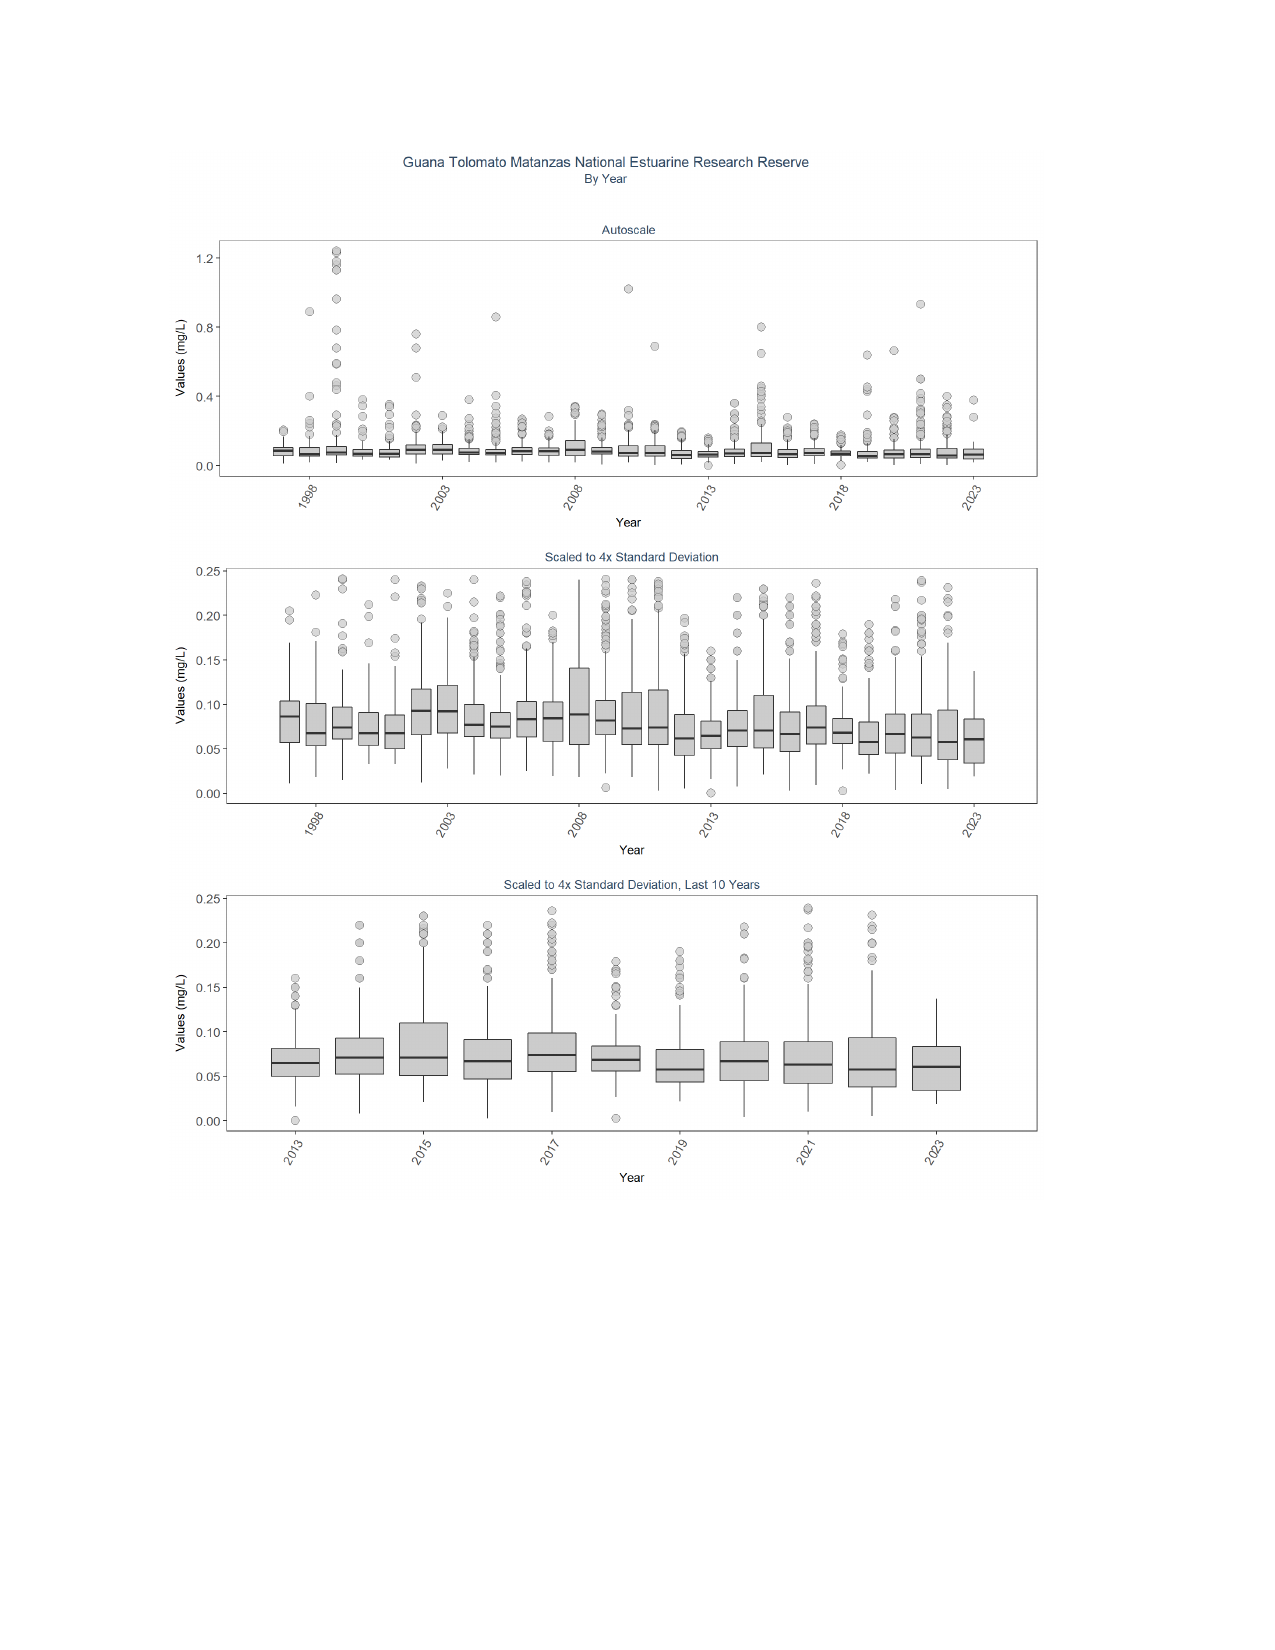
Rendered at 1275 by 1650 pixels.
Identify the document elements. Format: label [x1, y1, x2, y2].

picture [168, 150, 1044, 1200]
